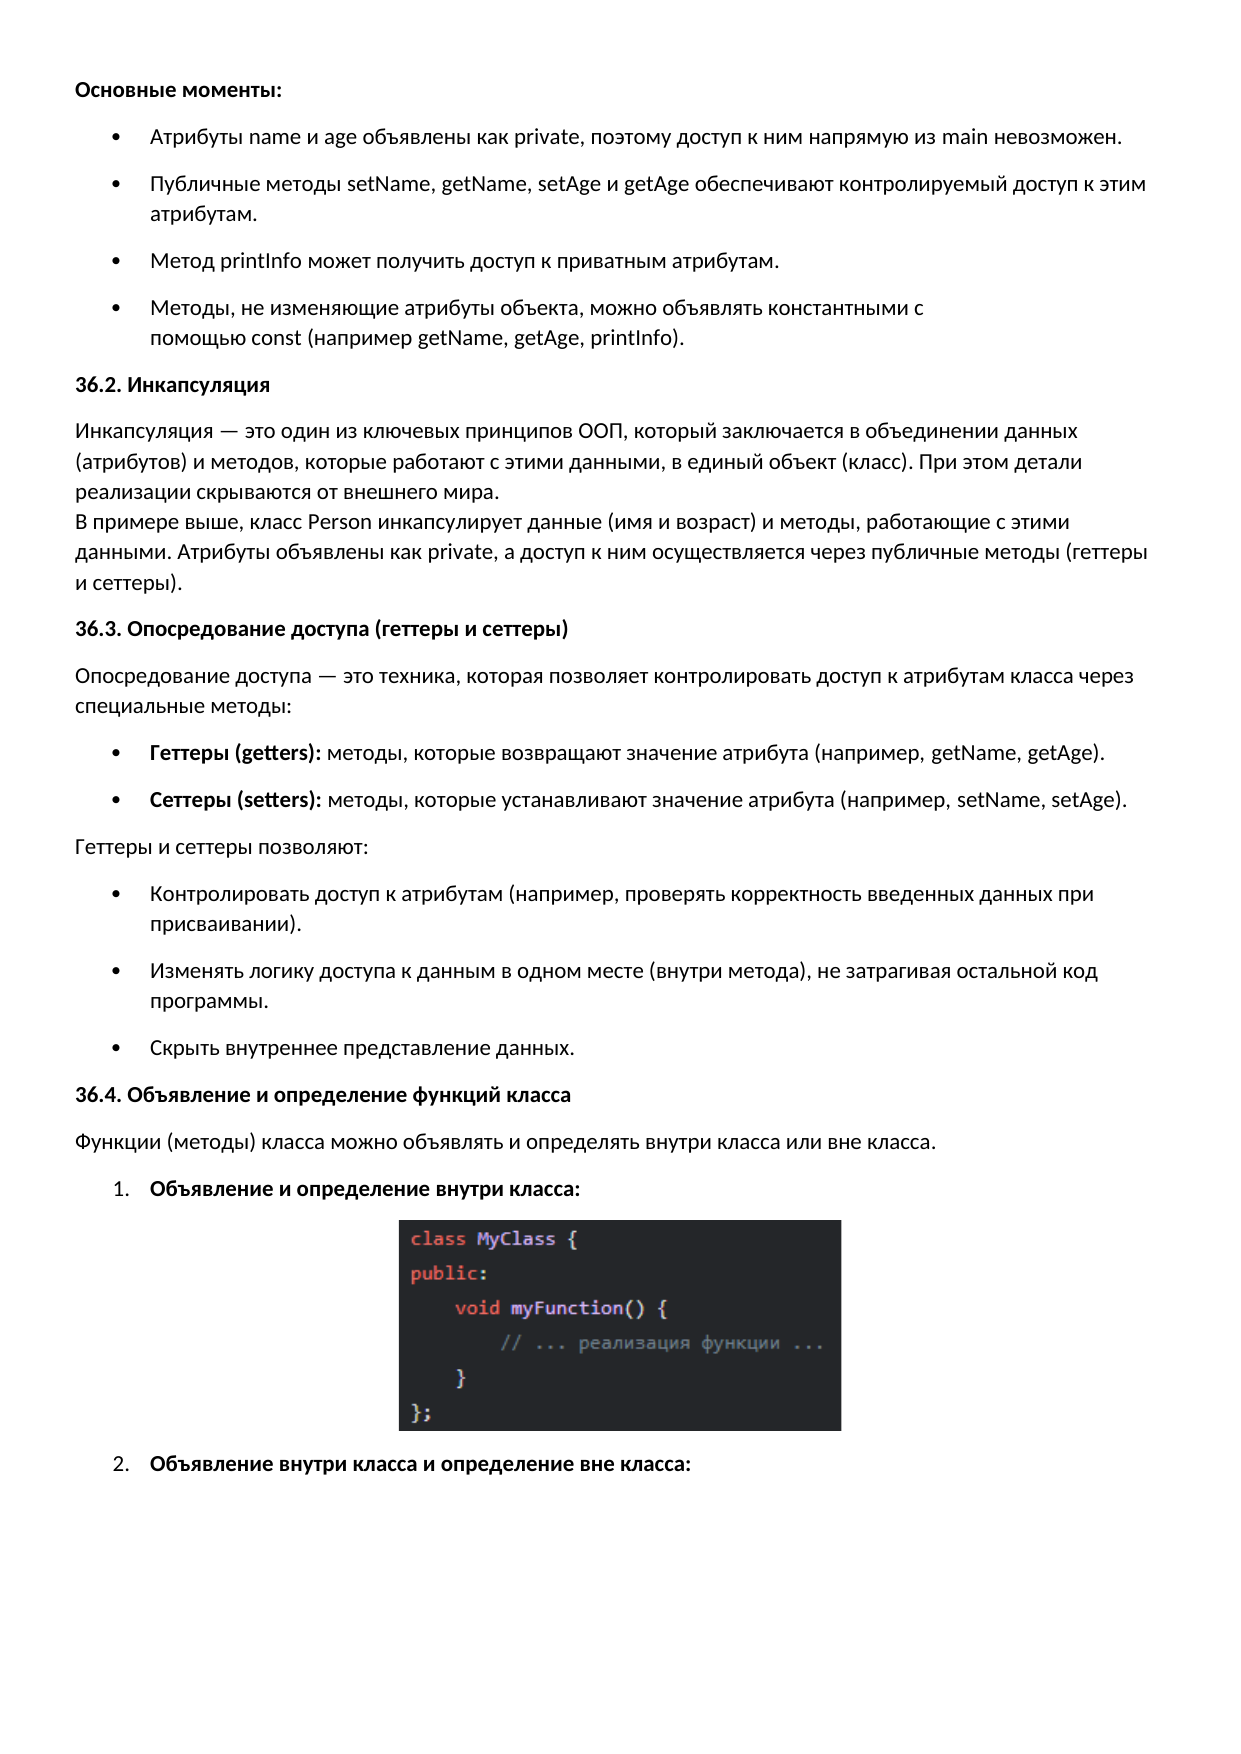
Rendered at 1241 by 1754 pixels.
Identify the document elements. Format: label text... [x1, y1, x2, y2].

text 36.2. Инкапсуляция [75, 370, 1165, 398]
text 36.4. Объявление и определение функций класса [75, 1080, 1165, 1108]
text Геттеры и сеттеры позволяют: [75, 832, 1165, 860]
list Атрибуты name и age объявлены как private, поэтому доступ к ним напрямую из main невозможен. [112, 122, 1165, 150]
list Публичные методы setName, getName, setAge и getAge обеспечивают контролируемый доступ к этим атрибутам. [112, 169, 1165, 227]
list Методы, не изменяющие атрибуты объекта, можно объявлять константными с помощью const (например getName, getAge, printInfo). [112, 293, 1165, 351]
list Скрыть внутреннее представление данных. [112, 1033, 1165, 1061]
text Опосредование доступа — это техника, которая позволяет контролировать доступ к атрибутам класса через специальные методы: [75, 661, 1165, 720]
list Объявление и определение внутри класса: [112, 1174, 1165, 1202]
text Функции (методы) класса можно объявлять и определять внутри класса или вне класса. [75, 1127, 1165, 1155]
list Геттеры (getters): методы, которые возвращают значение атрибута (например, getName, getAge). [112, 738, 1165, 767]
list Объявление внутри класса и определение вне класса: [112, 1449, 1165, 1477]
list Изменять логику доступа к данным в одном месте (внутри метода), не затрагивая остальной код программы. [112, 956, 1165, 1014]
list Сеттеры (setters): методы, которые устанавливают значение атрибута (например, setName, setAge). [112, 785, 1165, 813]
text Основные моменты: [75, 75, 1165, 103]
text Инкапсуляция — это один из ключевых принципов ООП, который заключается в объединении данных (атрибутов) и методов, которые работают с этими данными, в единый объект (класс). При этом детали реализации скрываются от внешнего мира. В примере выше, класс Person инкапсулирует данные (имя и возраст) и методы, работающие с этими данными. Атрибуты объявлены как private, а доступ к ним осуществляется через публичные методы (геттеры и сеттеры). [75, 417, 1165, 596]
list Контролировать доступ к атрибутам (например, проверять корректность введенных данных при присваивании). [112, 879, 1165, 937]
text 36.3. Опосредование доступа (геттеры и сеттеры) [75, 614, 1165, 643]
picture [398, 1220, 842, 1431]
list Метод printInfo может получить доступ к приватным атрибутам. [112, 246, 1165, 274]
